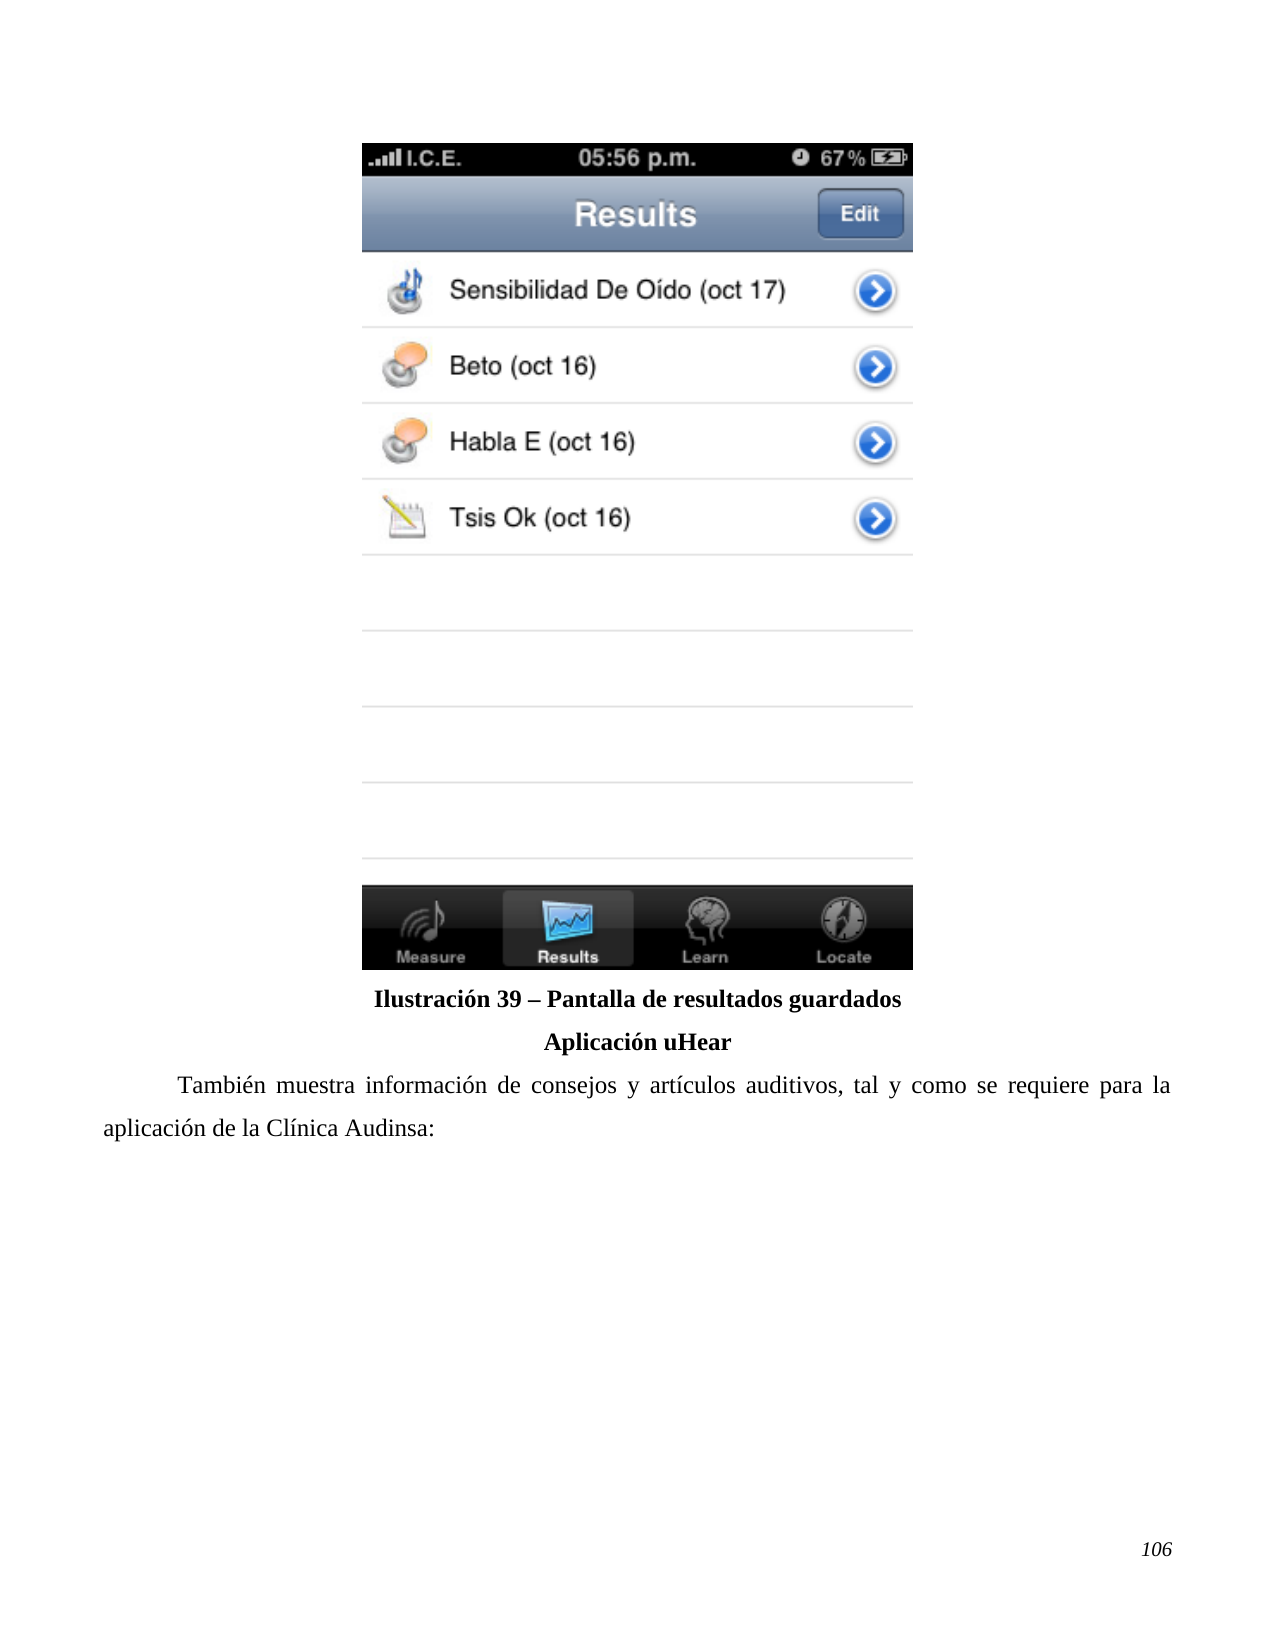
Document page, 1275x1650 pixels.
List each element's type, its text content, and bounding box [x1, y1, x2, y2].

text Ilustración 39 – Pantalla de resultados guardados [103, 984, 1172, 1012]
text Aplicación uHear [103, 1027, 1172, 1056]
text También muestra información de consejos y artículos auditivos, tal y como se requiere para la aplicación de la Clínica Audinsa: [103, 1070, 1172, 1142]
picture [362, 143, 913, 970]
